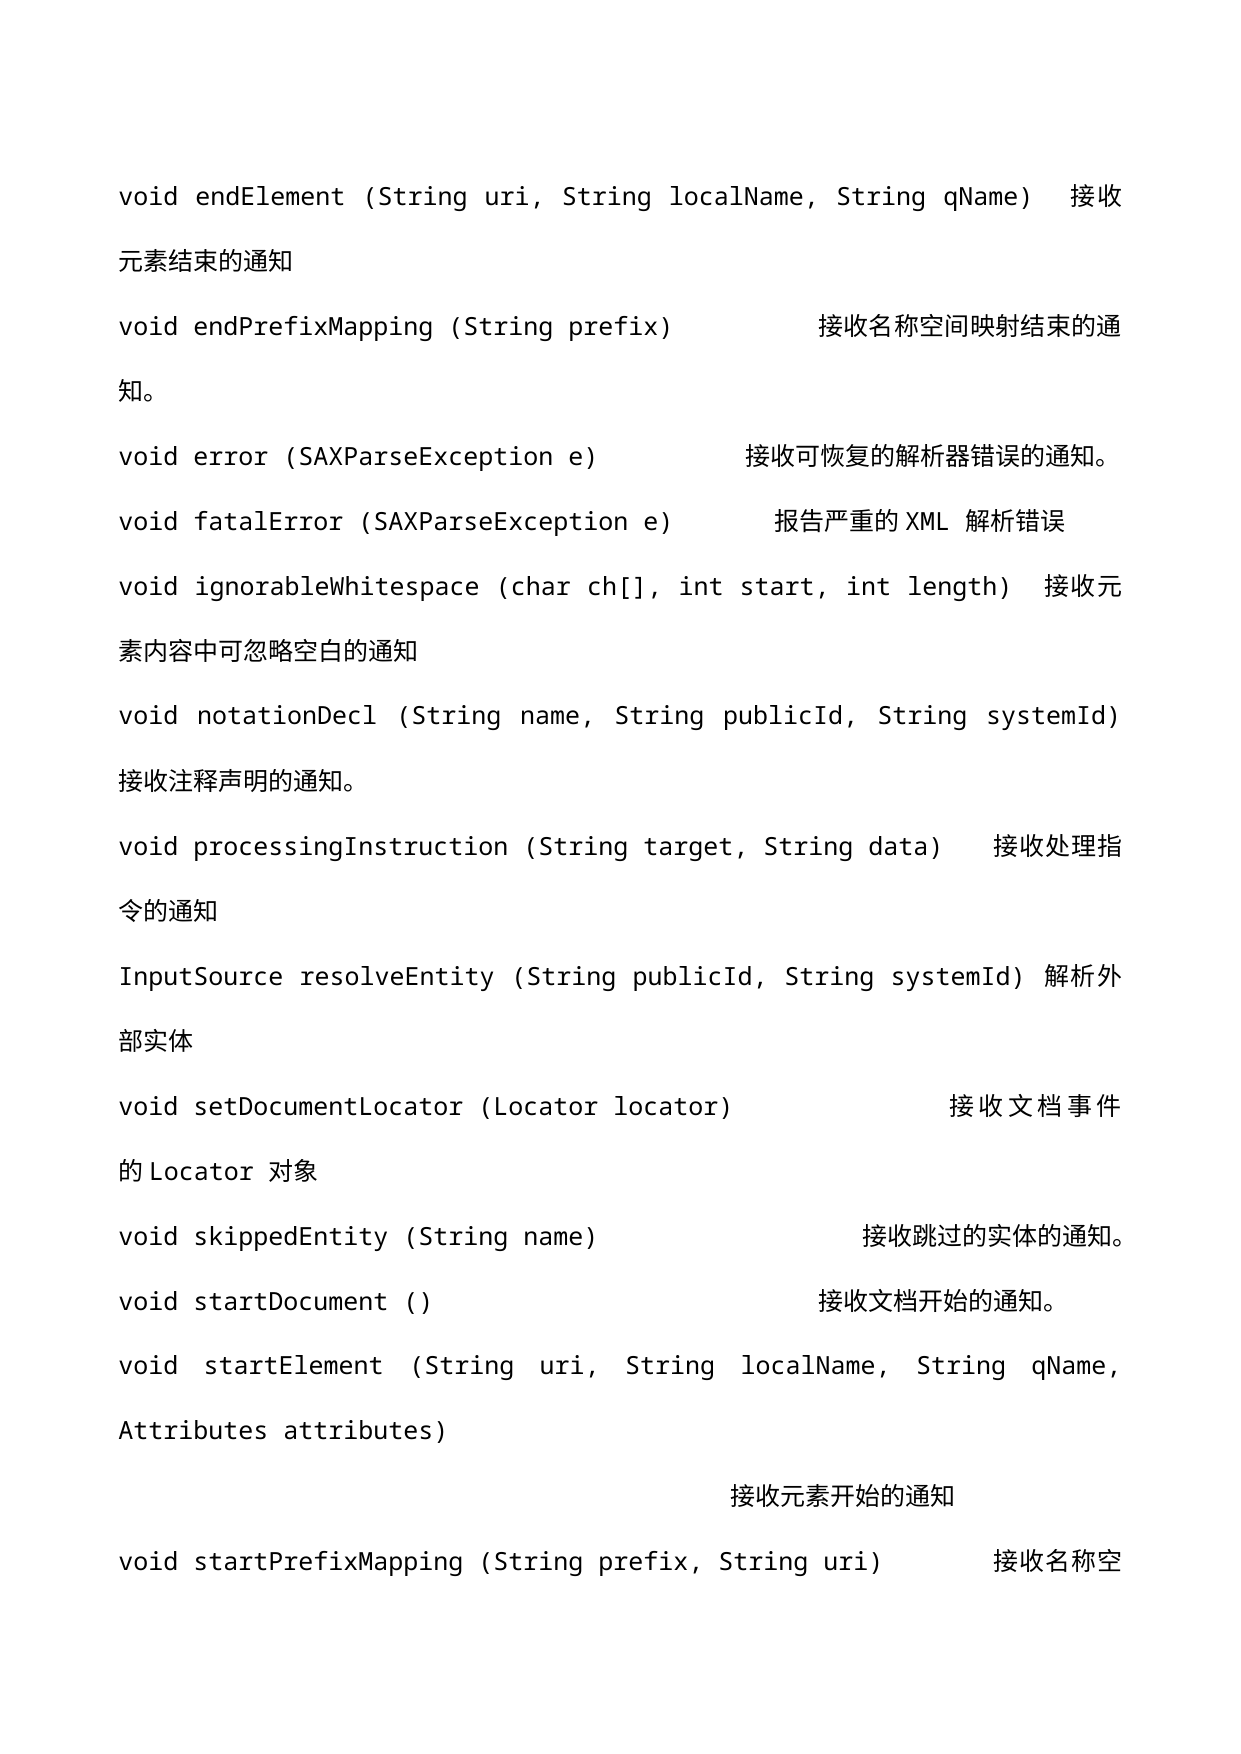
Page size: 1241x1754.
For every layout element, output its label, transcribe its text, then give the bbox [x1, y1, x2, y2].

text void fatalError (SAXParseException e) 报告严重的 XML 解析错误 [118, 487, 1122, 552]
text void startElement (String uri, String localName, String qName, Attributes attributes) [118, 1332, 1122, 1462]
text void skippedEntity (String name) 接收跳过的实体的通知。 [118, 1202, 1122, 1267]
text void endPrefixMapping (String prefix) 接收名称空间映射结束的通知。 [118, 292, 1122, 422]
text void setDocumentLocator (Locator locator) 接收文档事件的 Locator 对象 [118, 1072, 1122, 1202]
text void endElement (String uri, String localName, String qName) 接收元素结束的通知 [118, 162, 1122, 292]
text void startDocument () 接收文档开始的通知。 [118, 1267, 1122, 1332]
text InputSource resolveEntity (String publicId, String systemId) 解析外部实体 [118, 942, 1122, 1072]
text void error (SAXParseException e) 接收可恢复的解析器错误的通知。 [118, 422, 1122, 487]
text 接收元素开始的通知 [687, 1462, 1122, 1527]
text void ignorableWhitespace (char ch[], int start, int length) 接收元素内容中可忽略空白的通知 [118, 552, 1122, 682]
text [118, 1527, 1122, 1592]
text void processingInstruction (String target, String data) 接收处理指令的通知 [118, 812, 1122, 942]
text void notationDecl (String name, String publicId, String systemId) 接收注释声明的通知。 [118, 682, 1122, 812]
